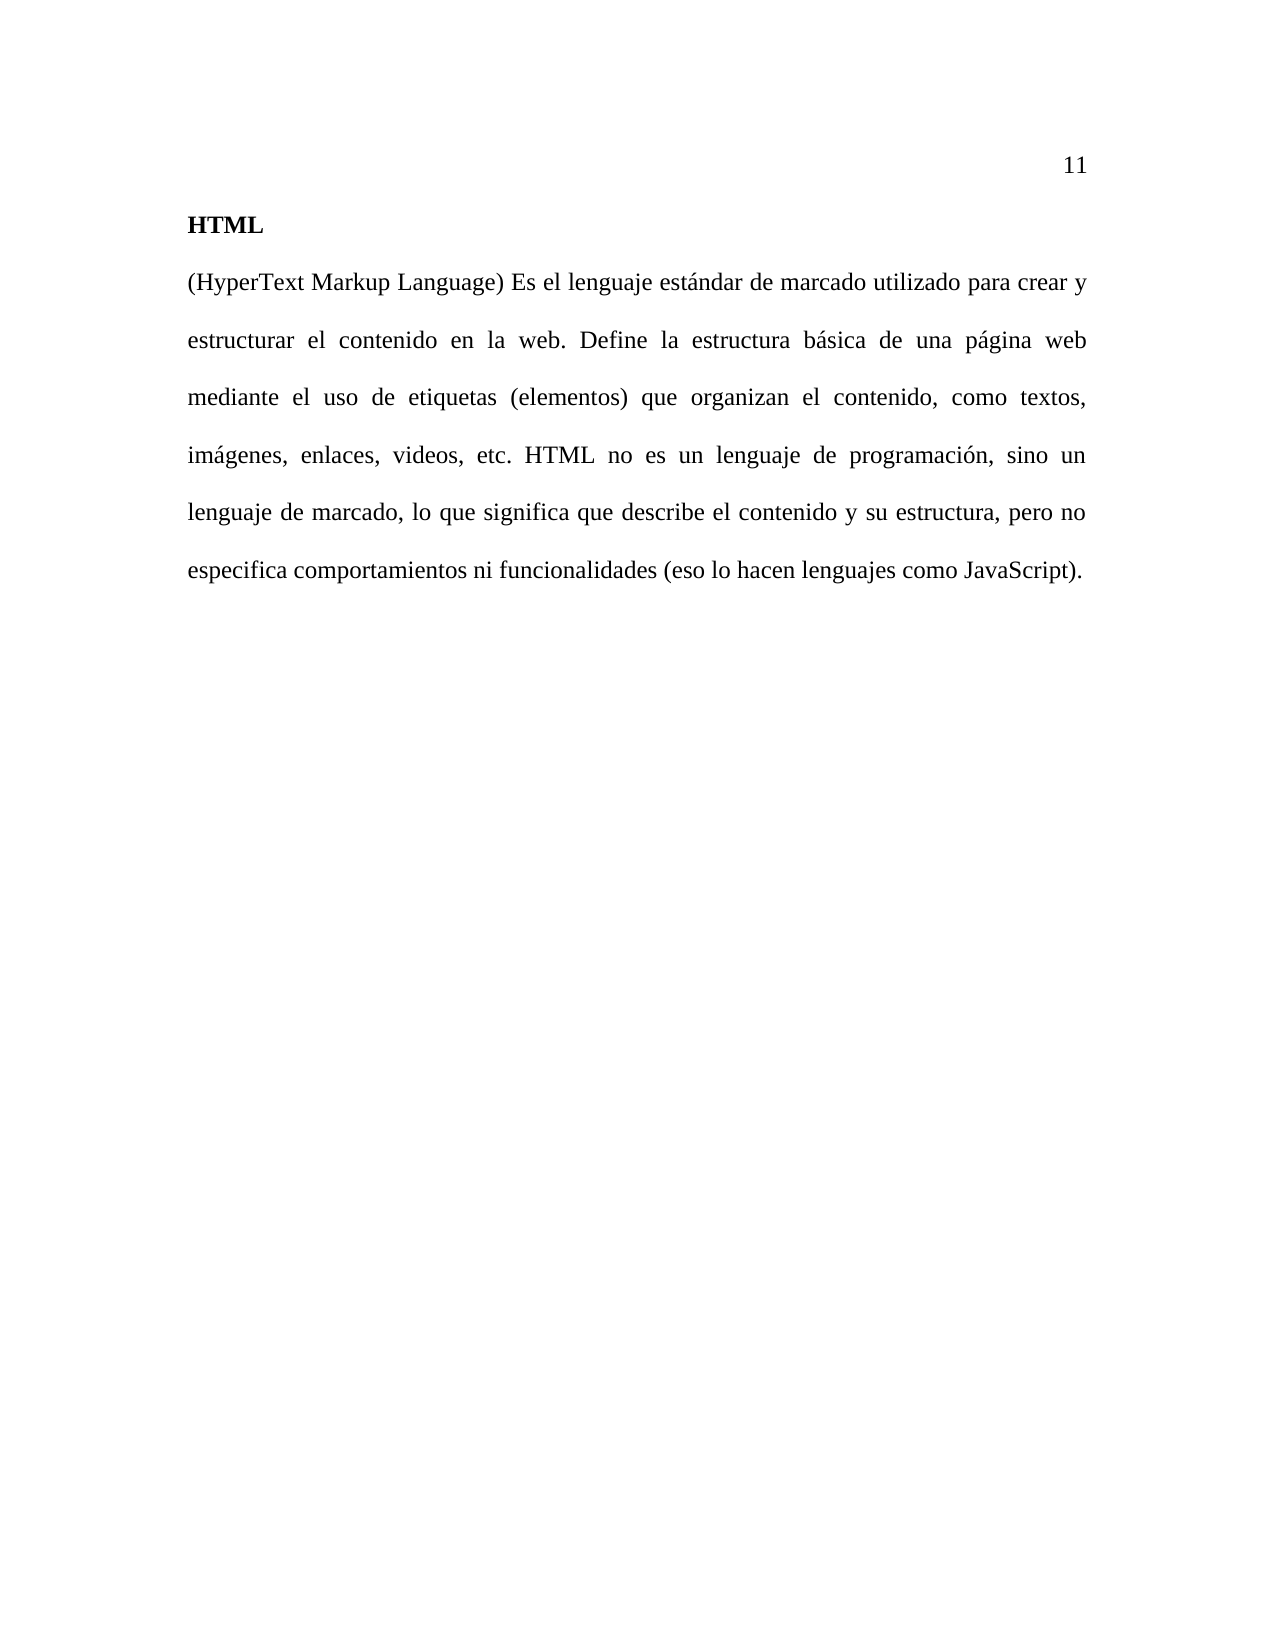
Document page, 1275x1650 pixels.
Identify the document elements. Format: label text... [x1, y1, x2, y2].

list (HyperText Markup Language) Es el lenguaje estándar de marcado utilizado para crear y estructurar el contenido en la web. Define la estructura básica de una página web mediante el uso de etiquetas (elementos) que organizan el contenido, como textos, imágenes, enlaces, videos, etc. HTML no es un lenguaje de programación, sino un lenguaje de marcado, lo que significa que describe el contenido y su estructura, pero no especifica comportamientos ni funcionalidades (eso lo hacen lenguajes como JavaScript). [187, 267, 1087, 584]
list HTML [187, 210, 1087, 239]
